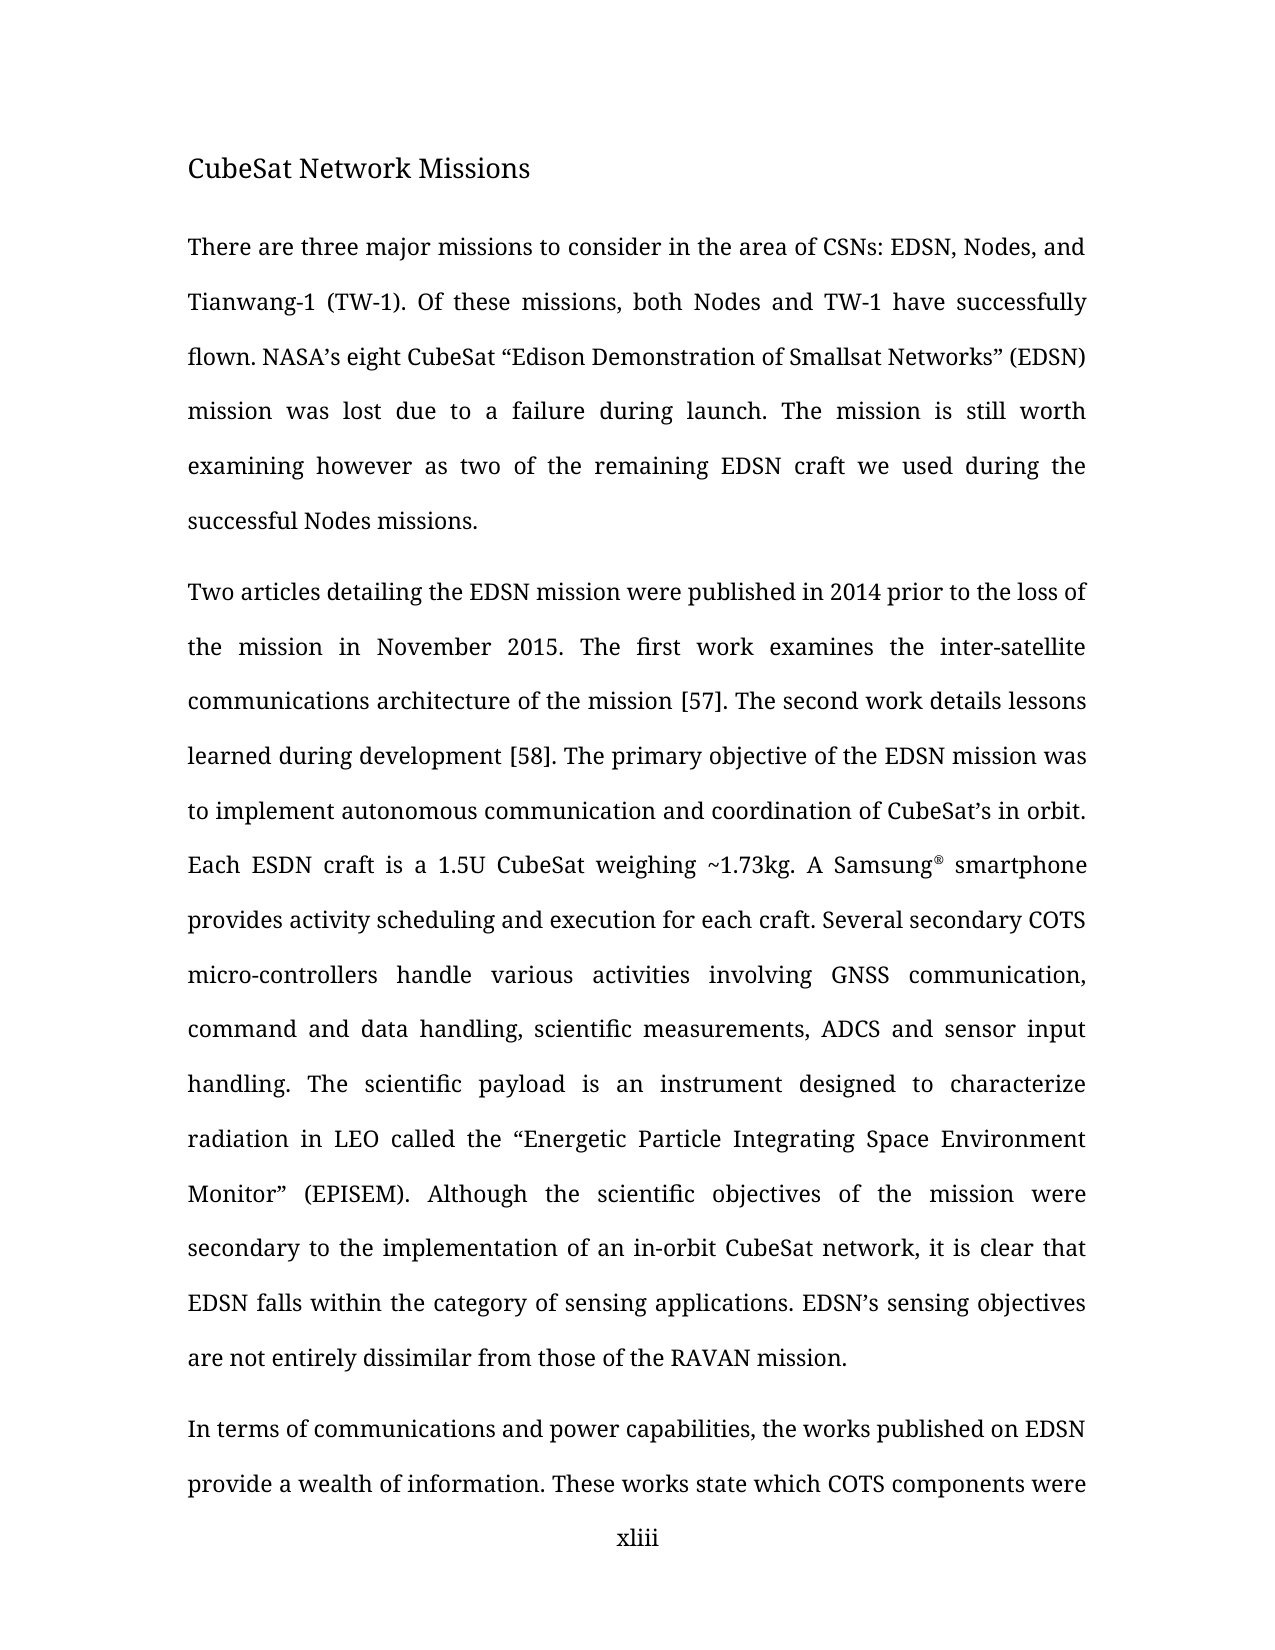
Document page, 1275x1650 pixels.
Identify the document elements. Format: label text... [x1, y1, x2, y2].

text There are three major missions to consider in the area of CSNs: EDSN, Nodes, and Tianwang-1 (TW-1). Of these missions, both Nodes and TW-1 have successfully flown. NASA’s eight CubeSat “Edison Demonstration of Smallsat Networks” (EDSN) mission was lost due to a failure during launch. The mission is still worth examining however as two of the remaining EDSN craft we used during the successful Nodes missions. [187, 231, 1087, 536]
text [187, 1413, 1087, 1499]
subtitle CubeSat Network Missions [187, 150, 1087, 187]
text Two articles detailing the EDSN mission were published in 2014 prior to the loss of the mission in November 2015. The first work examines the inter-satellite communications architecture of the mission [57]. The second work details lessons learned during development [58]. The primary objective of the EDSN mission was to implement autonomous communication and coordination of CubeSat’s in orbit. Each ESDN craft is a 1.5U CubeSat weighing ~1.73kg. A Samsung® smartphone provides activity scheduling and execution for each craft. Several secondary COTS micro-controllers handle various activities involving GNSS communication, command and data handling, scientific measurements, ADCS and sensor input handling. The scientific payload is an instrument designed to characterize radiation in LEO called the “Energetic Particle Integrating Space Environment Monitor” (EPISEM). Although the scientific objectives of the mission were secondary to the implementation of an in-orbit CubeSat network, it is clear that EDSN falls within the category of sensing applications. EDSN’s sensing objectives are not entirely dissimilar from those of the RAVAN mission. [187, 576, 1087, 1373]
